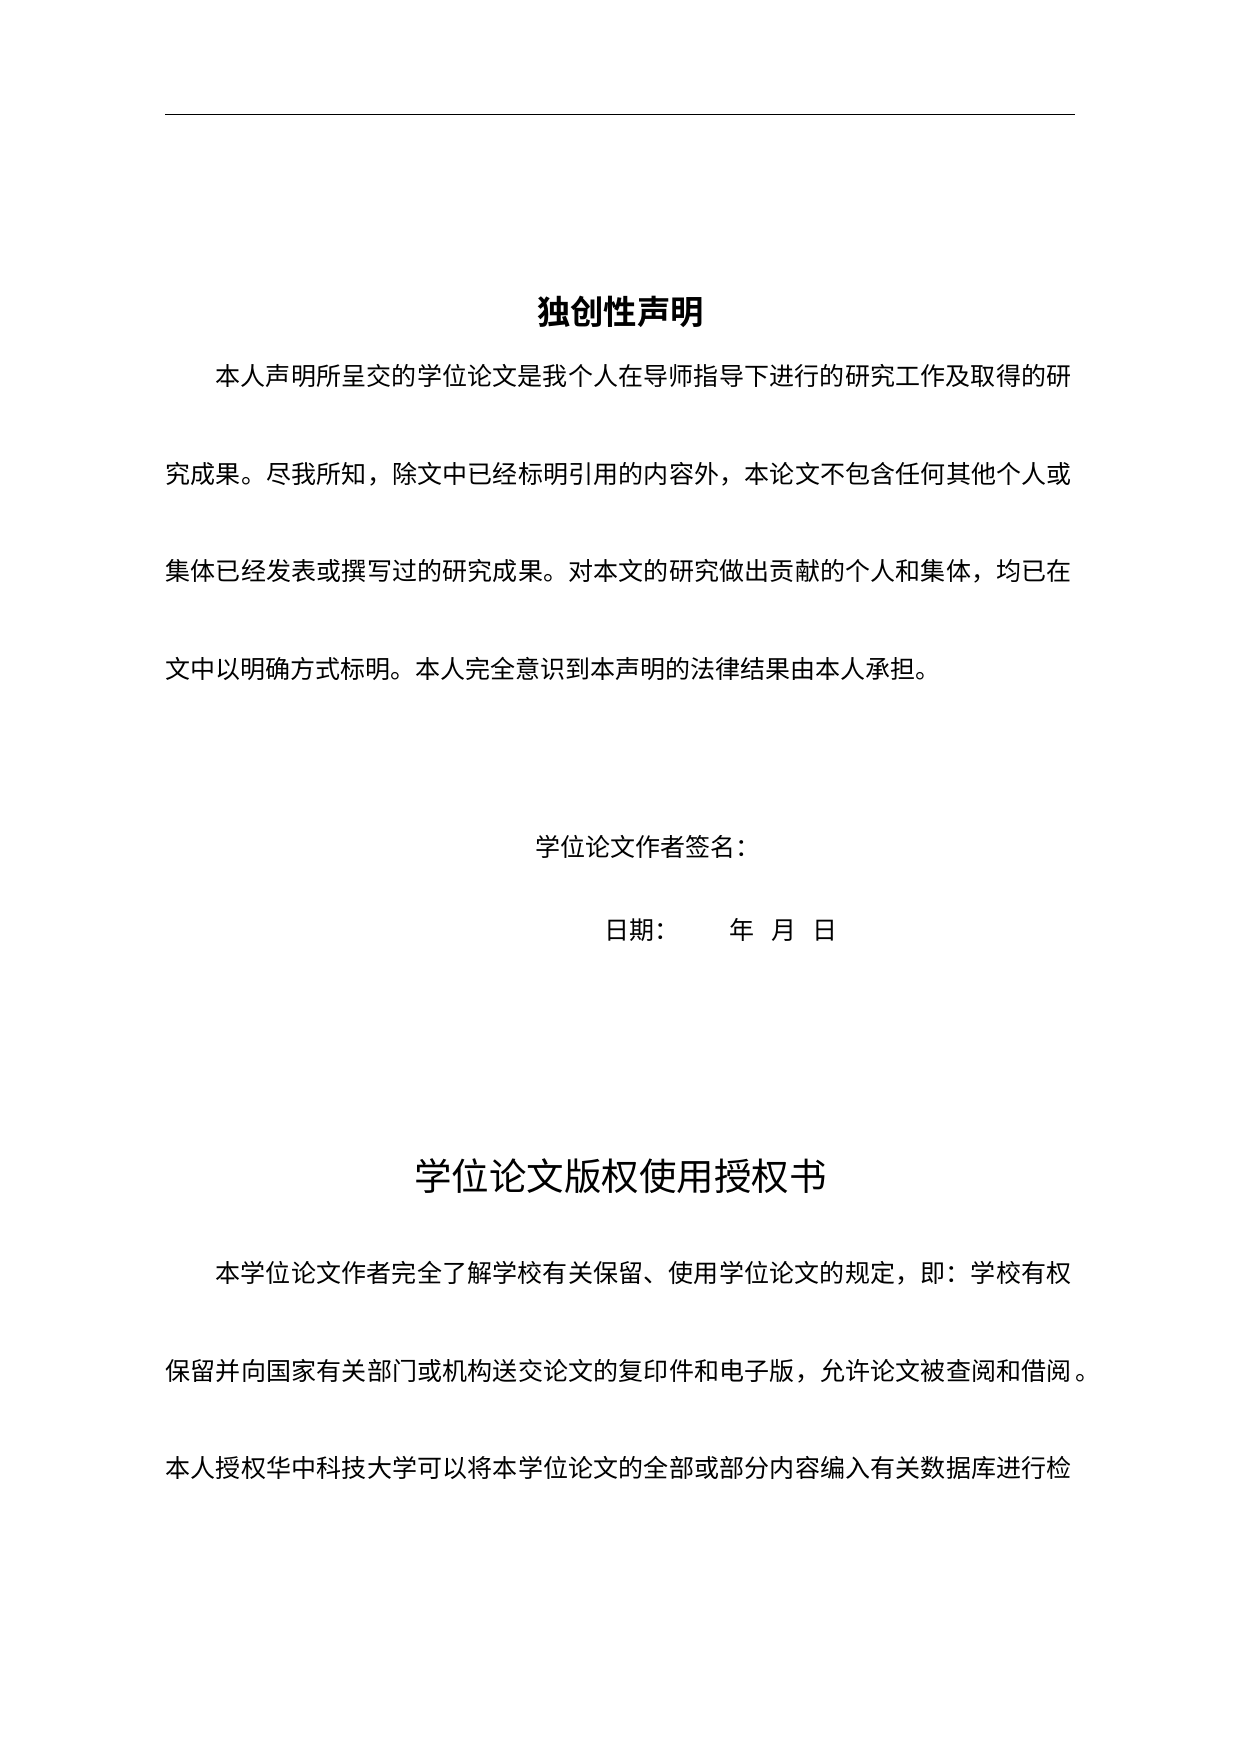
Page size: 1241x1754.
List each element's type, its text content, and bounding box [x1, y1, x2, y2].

text 学位论文作者签名： [165, 813, 1075, 878]
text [165, 1239, 1075, 1499]
text 本人声明所呈交的学位论文是我个人在导师指导下进行的研究工作及取得的研究成果。尽我所知，除文中已经标明引用的内容外，本论文不包含任何其他个人或集体已经发表或撰写过的研究成果。对本文的研究做出贡献的个人和集体，均已在文中以明确方式标明。本人完全意识到本声明的法律结果由本人承担。 [165, 342, 1075, 700]
text 日期： 年 月 日 [165, 896, 1075, 961]
text 学位论文版权使用授权书 [165, 1142, 1075, 1207]
text 独创性声明 [165, 277, 1075, 342]
